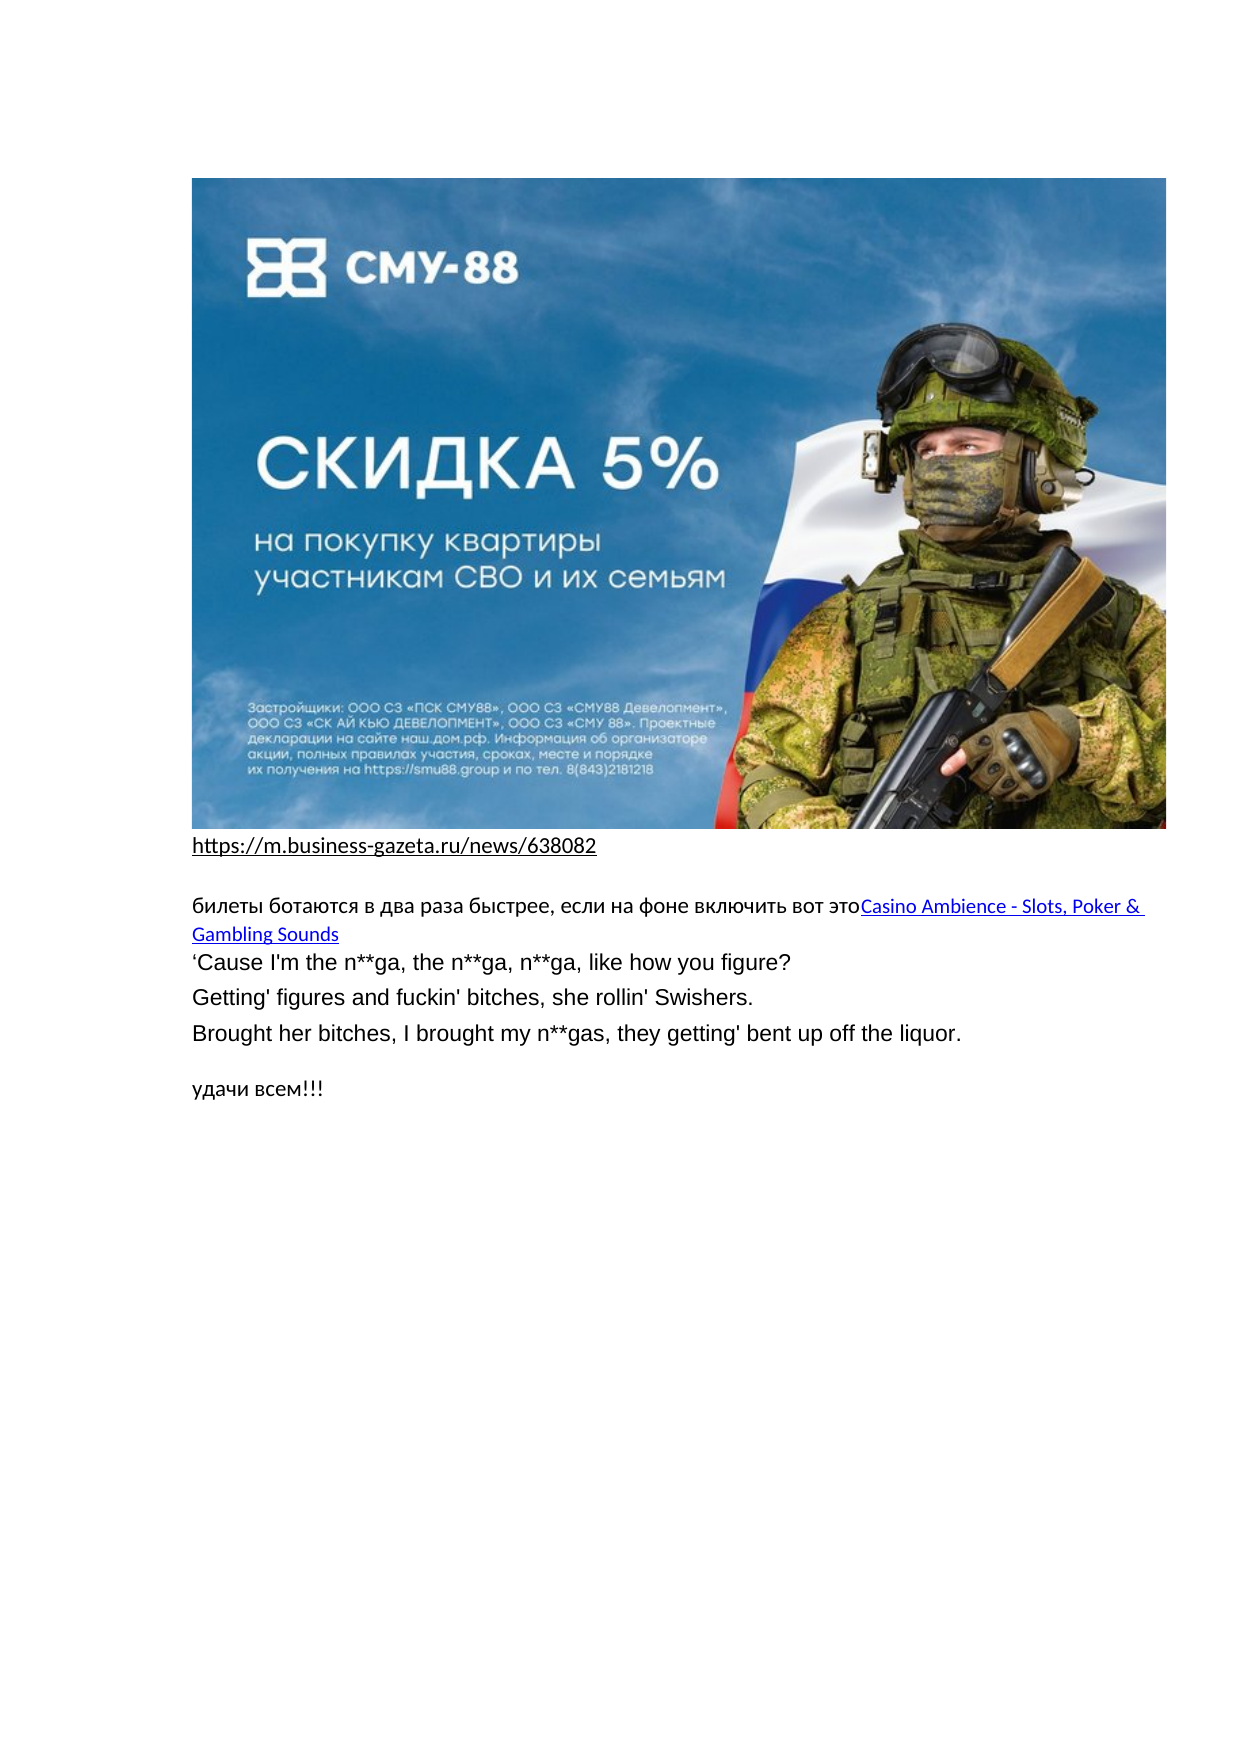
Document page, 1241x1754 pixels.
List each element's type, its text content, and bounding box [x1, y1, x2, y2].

text Getting' figures and fuckin' bitches, she rollin' Swishers. [192, 984, 1152, 1011]
text удачи всем!!! [192, 1074, 1152, 1103]
text билеты ботаются в два раза быстрее, если на фоне включить вот этоCasino Ambience - Slots, Poker & Gambling Sounds [192, 891, 1152, 947]
text ‘Cause I'm the n**ga, the n**ga, n**ga, like how you figure? [192, 948, 1152, 975]
text Brought her bitches, I brought my n**gas, they getting' bent up off the liquor. [192, 1020, 1152, 1047]
text https://m.business-gazeta.ru/news/638082 [192, 831, 1152, 859]
picture [191, 178, 1167, 829]
